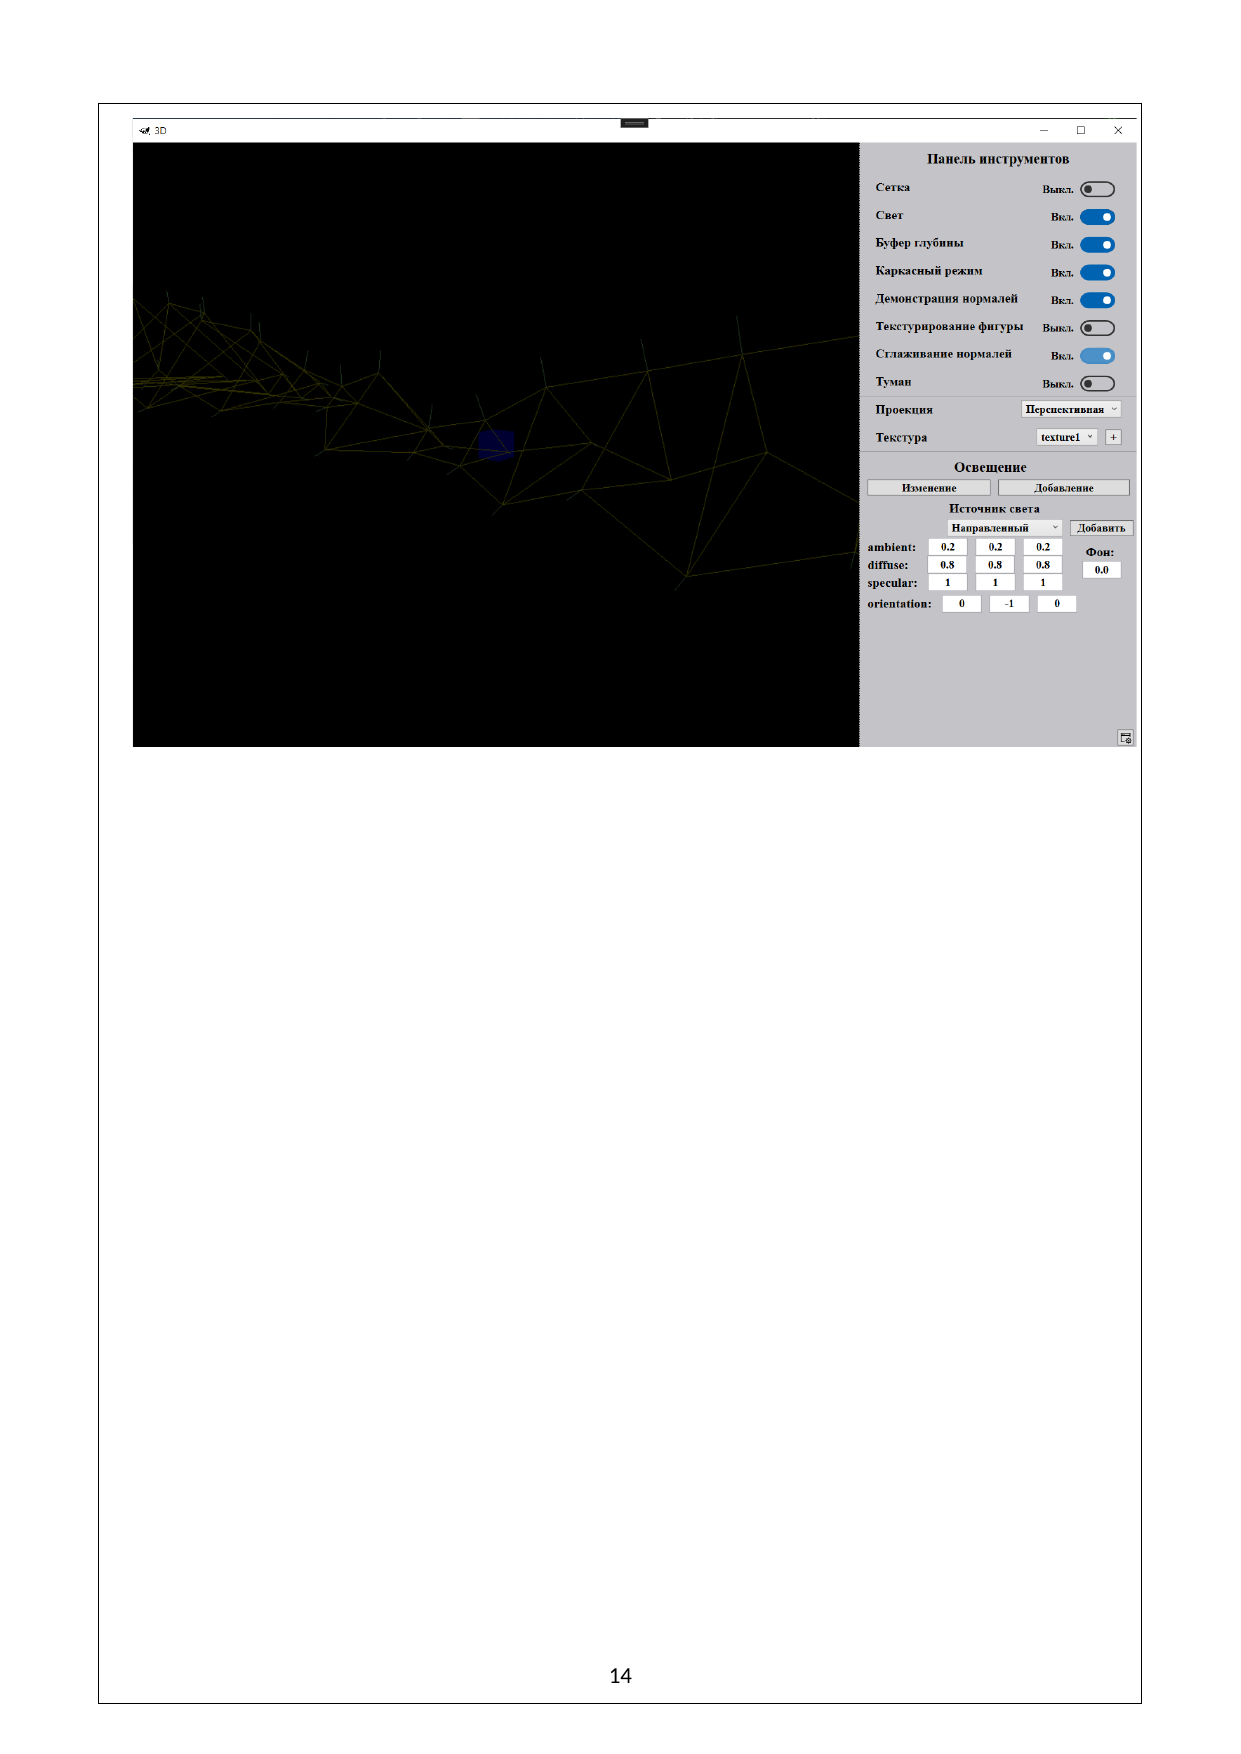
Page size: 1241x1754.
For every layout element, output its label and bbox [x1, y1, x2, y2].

picture [132, 118, 1137, 747]
